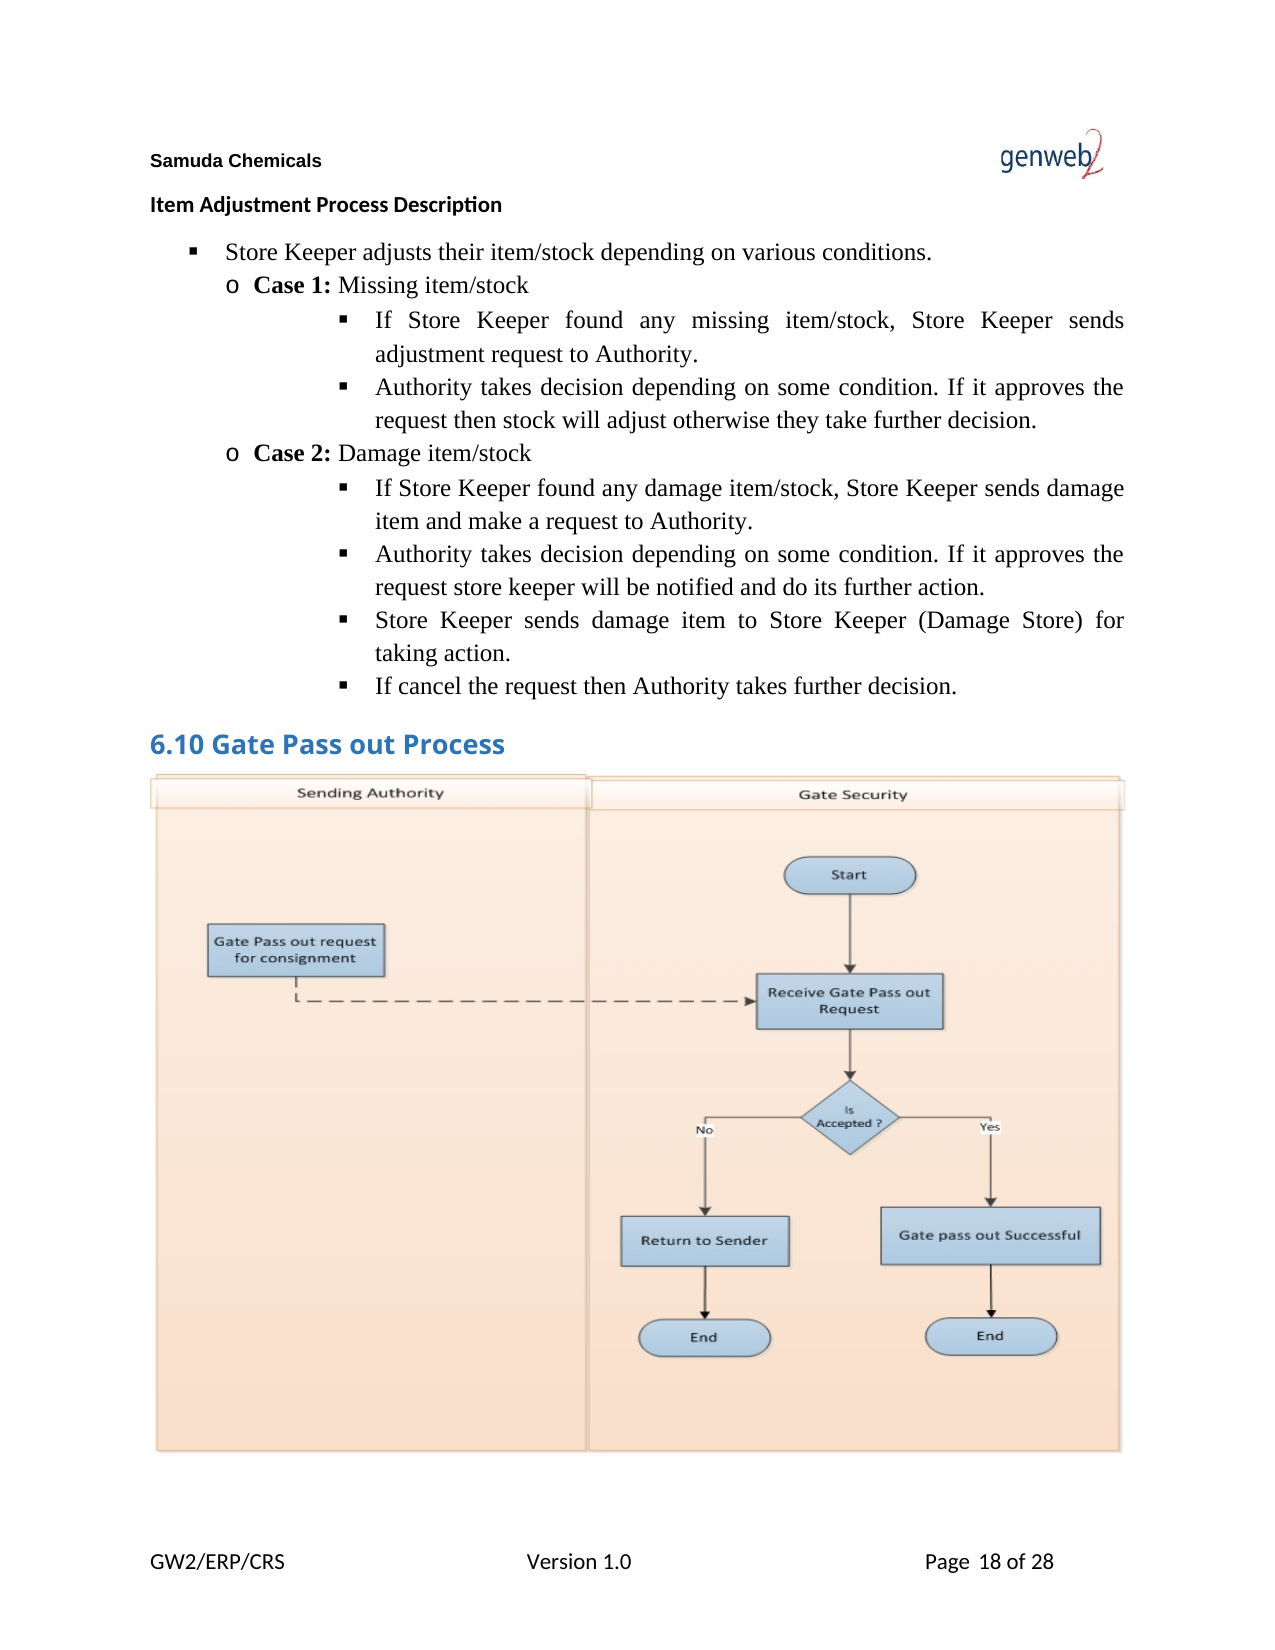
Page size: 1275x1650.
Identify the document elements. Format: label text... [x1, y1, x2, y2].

list Authority takes decision depending on some condition. If it approves the request then stock will adjust otherwise they take further decision. [337, 372, 1125, 433]
list Case 1: Missing item/stock [225, 270, 1125, 301]
text Item Adjustment Process Description [112, 190, 1125, 218]
list Authority takes decision depending on some condition. If it approves the request store keeper will be notified and do its further action. [337, 539, 1125, 601]
picture [1000, 128, 1103, 179]
list Store Keeper adjusts their item/stock depending on various conditions. [187, 237, 1125, 266]
list Store Keeper sends damage item to Store Keeper (Damage Store) for taking action. [337, 605, 1125, 667]
picture [150, 774, 1125, 1453]
subtitle 6.10 Gate Pass out Process [150, 725, 1125, 762]
list Case 2: Damage item/stock [225, 438, 1125, 468]
list If Store Keeper found any missing item/stock, Store Keeper sends adjustment request to Authority. [337, 306, 1125, 367]
list If cancel the request then Authority takes further decision. [337, 671, 1125, 700]
list If Store Keeper found any damage item/stock, Store Keeper sends damage item and make a request to Authority. [337, 473, 1125, 535]
